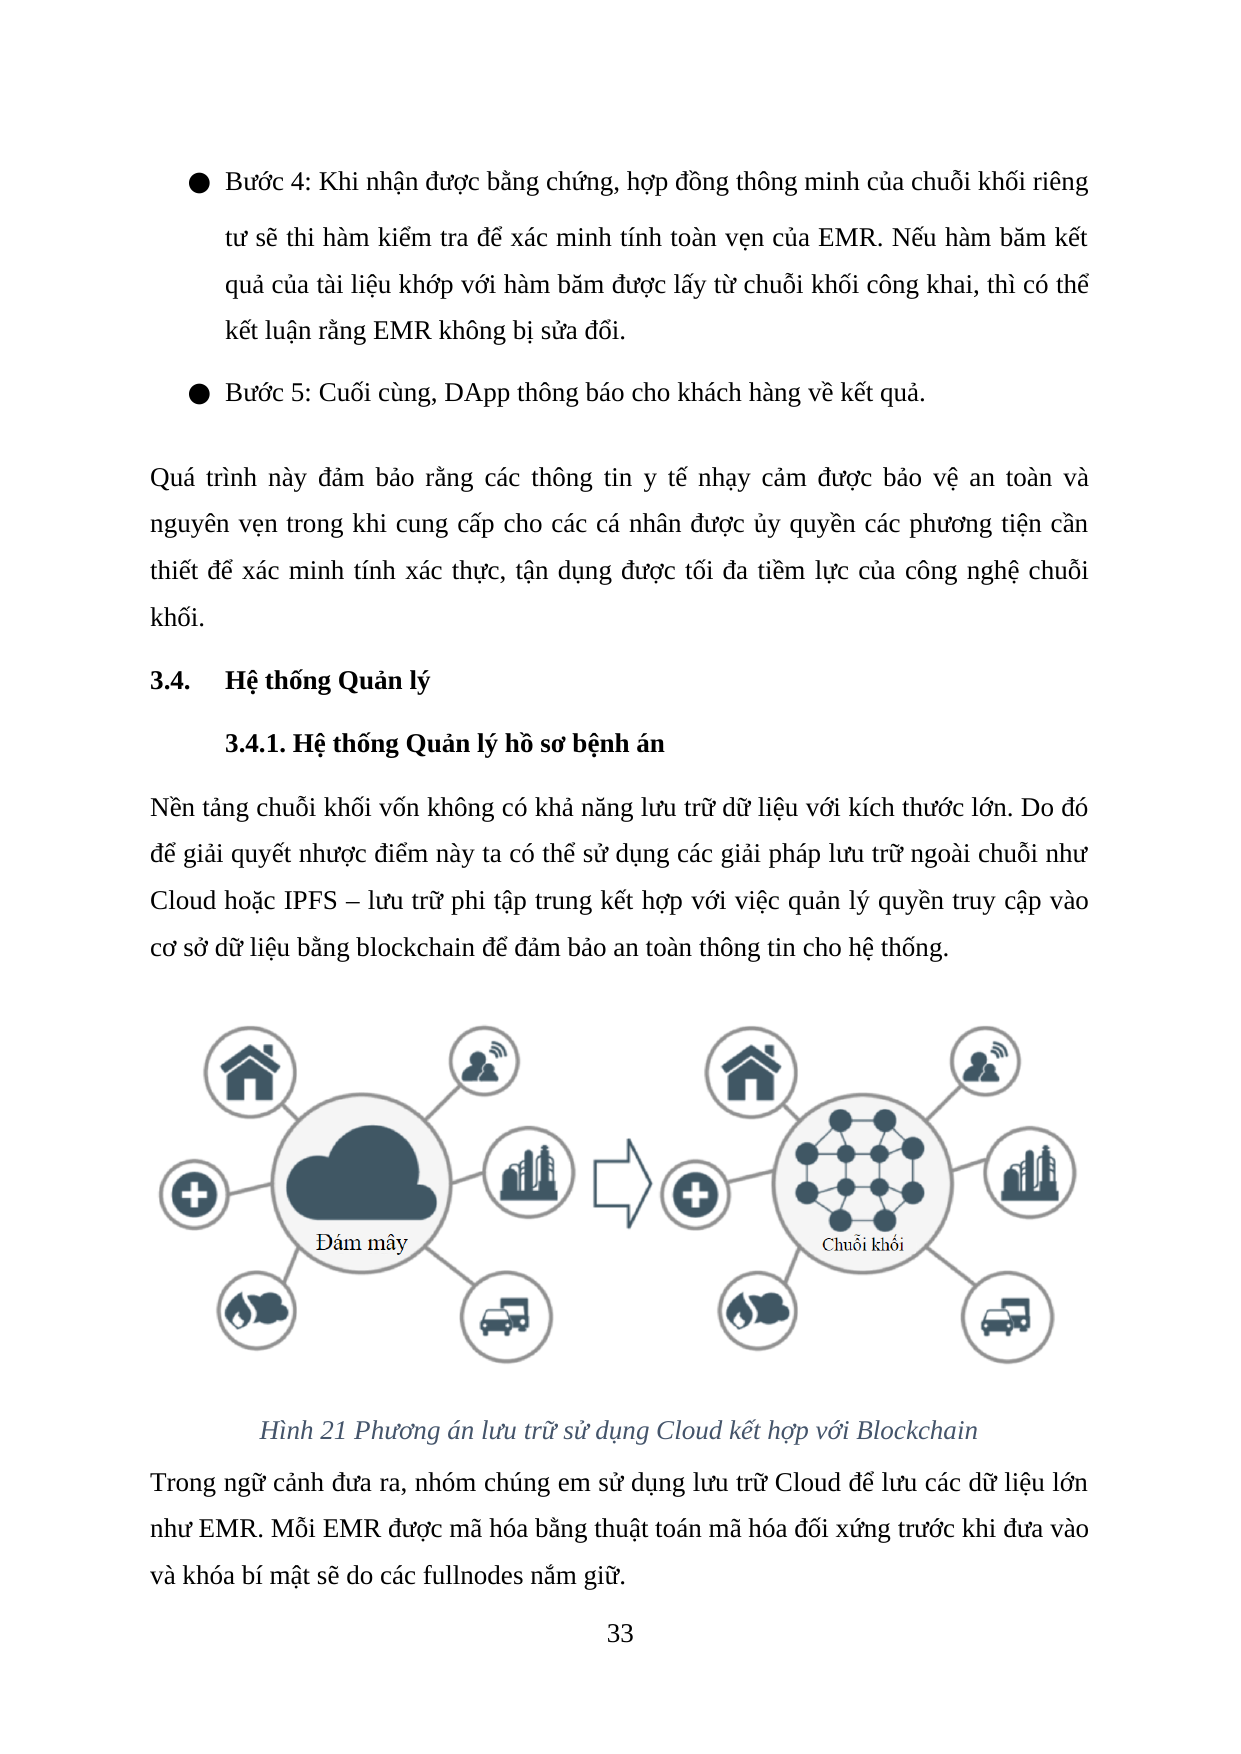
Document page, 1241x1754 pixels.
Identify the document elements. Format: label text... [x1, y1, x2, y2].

picture [150, 994, 1091, 1382]
list Hệ thống Quản lý [150, 664, 1090, 695]
list Bước 5: Cuối cùng, DApp thông báo cho khách hàng về kết quả. [187, 361, 1090, 417]
text Quá trình này đảm bảo rằng các thông tin y tế nhạy cảm được bảo vệ an toàn và nguyên vẹn trong khi cung cấp cho các cá nhân được ủy quyền các phương tiện cần thiết để xác minh tính xác thực, tận dụng được tối đa tiềm lực của công nghệ chuỗi khối. [150, 461, 1090, 632]
text Hình 21 Phương án lưu trữ sử dụng Cloud kết hợp với Blockchain [150, 1414, 1090, 1445]
text Trong ngữ cảnh đưa ra, nhóm chúng em sử dụng lưu trữ Cloud để lưu các dữ liệu lớn như EMR. Mỗi EMR được mã hóa bằng thuật toán mã hóa đối xứng trước khi đưa vào và khóa bí mật sẽ do các fullnodes nắm giữ. [150, 1466, 1090, 1590]
list Bước 4: Khi nhận được bằng chứng, hợp đồng thông minh của chuỗi khối riêng tư sẽ thi hàm kiểm tra để xác minh tính toàn vẹn của EMR. Nếu hàm băm kết quả của tài liệu khớp với hàm băm được lấy từ chuỗi khối công khai, thì có thể kết luận rằng EMR không bị sửa đổi. [187, 150, 1090, 346]
text 3.4.1. Hệ thống Quản lý hồ sơ bệnh án [150, 728, 1090, 759]
text Nền tảng chuỗi khối vốn không có khả năng lưu trữ dữ liệu với kích thước lớn. Do đó để giải quyết nhược điểm này ta có thể sử dụng các giải pháp lưu trữ ngoài chuỗi như Cloud hoặc IPFS – lưu trữ phi tập trung kết hợp với việc quản lý quyền truy cập vào cơ sở dữ liệu bằng blockchain để đảm bảo an toàn thông tin cho hệ thống. [150, 791, 1090, 962]
